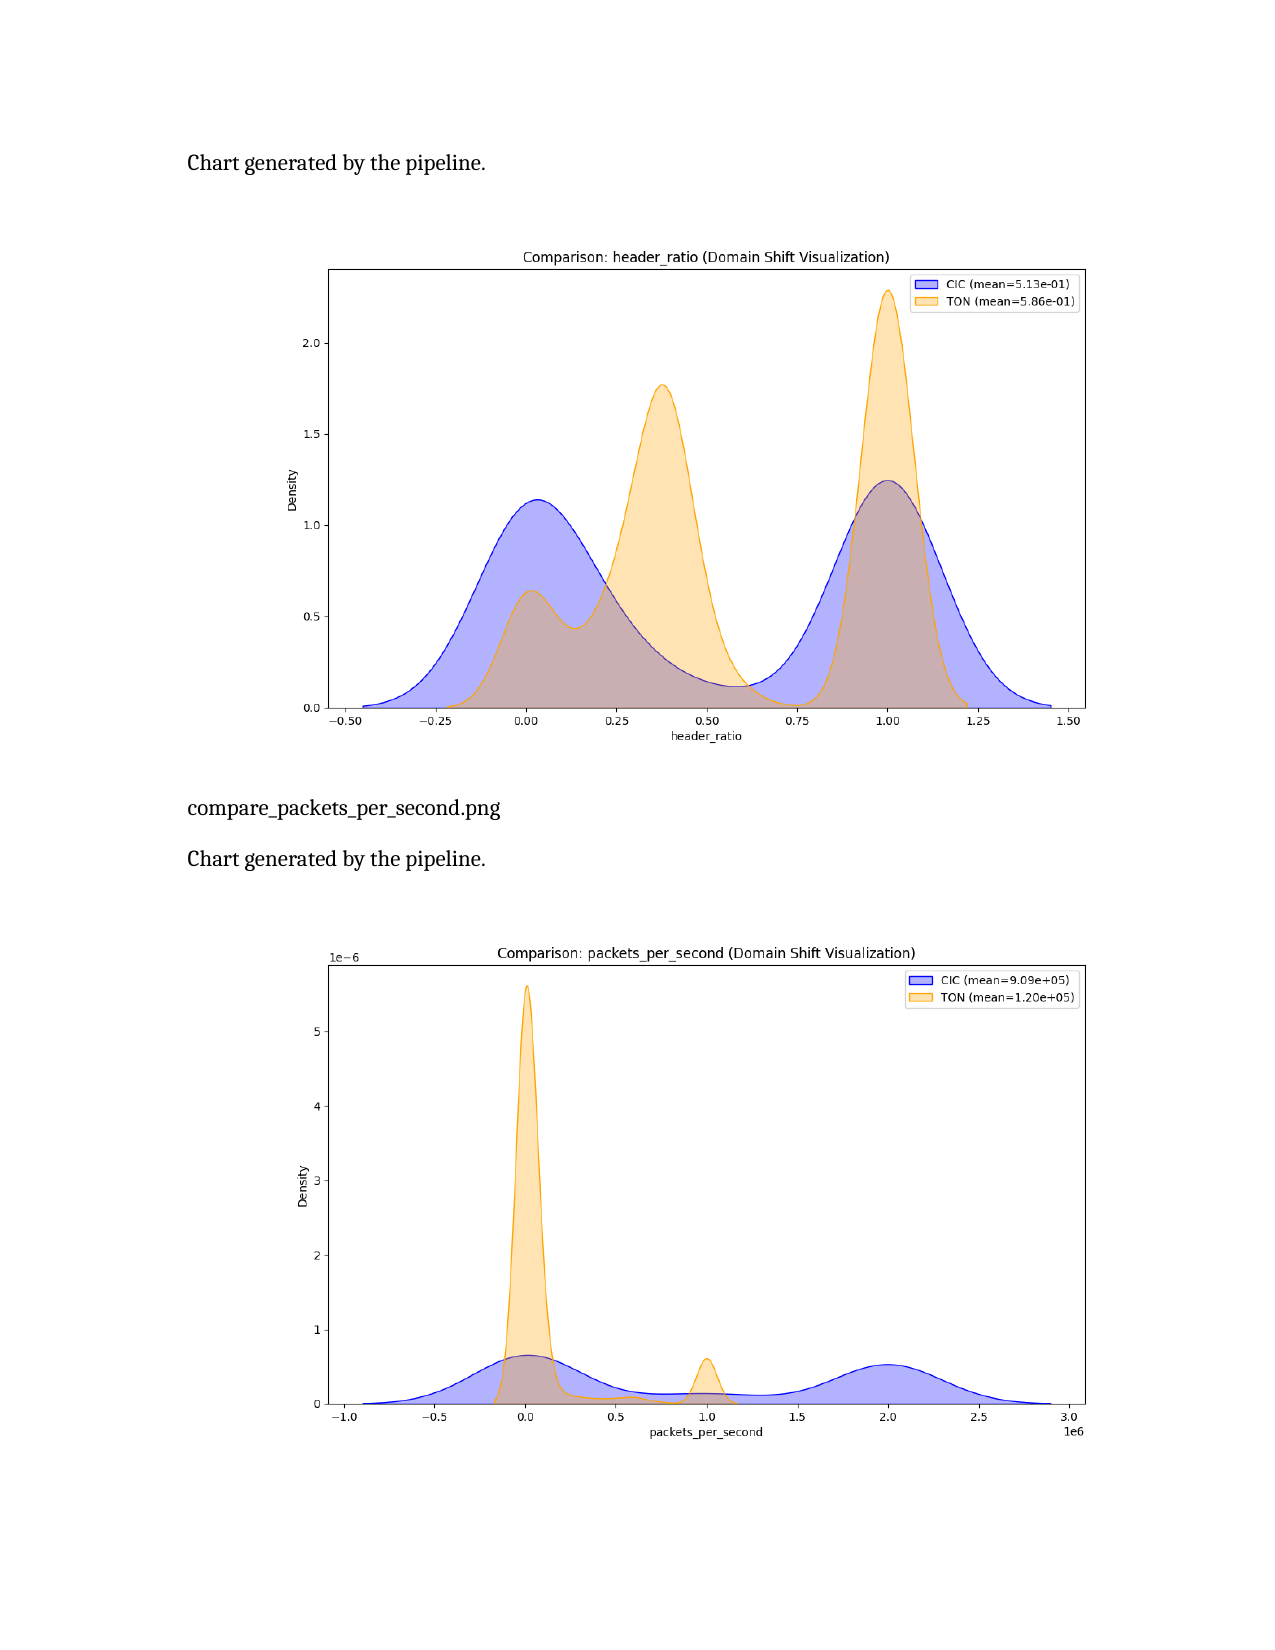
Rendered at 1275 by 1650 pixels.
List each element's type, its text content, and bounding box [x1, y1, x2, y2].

picture [206, 201, 1182, 770]
text Chart generated by the pipeline. [187, 846, 1087, 872]
picture [206, 896, 1182, 1466]
text compare_packets_per_second.png [187, 794, 1087, 821]
text Chart generated by the pipeline. [187, 150, 1087, 176]
